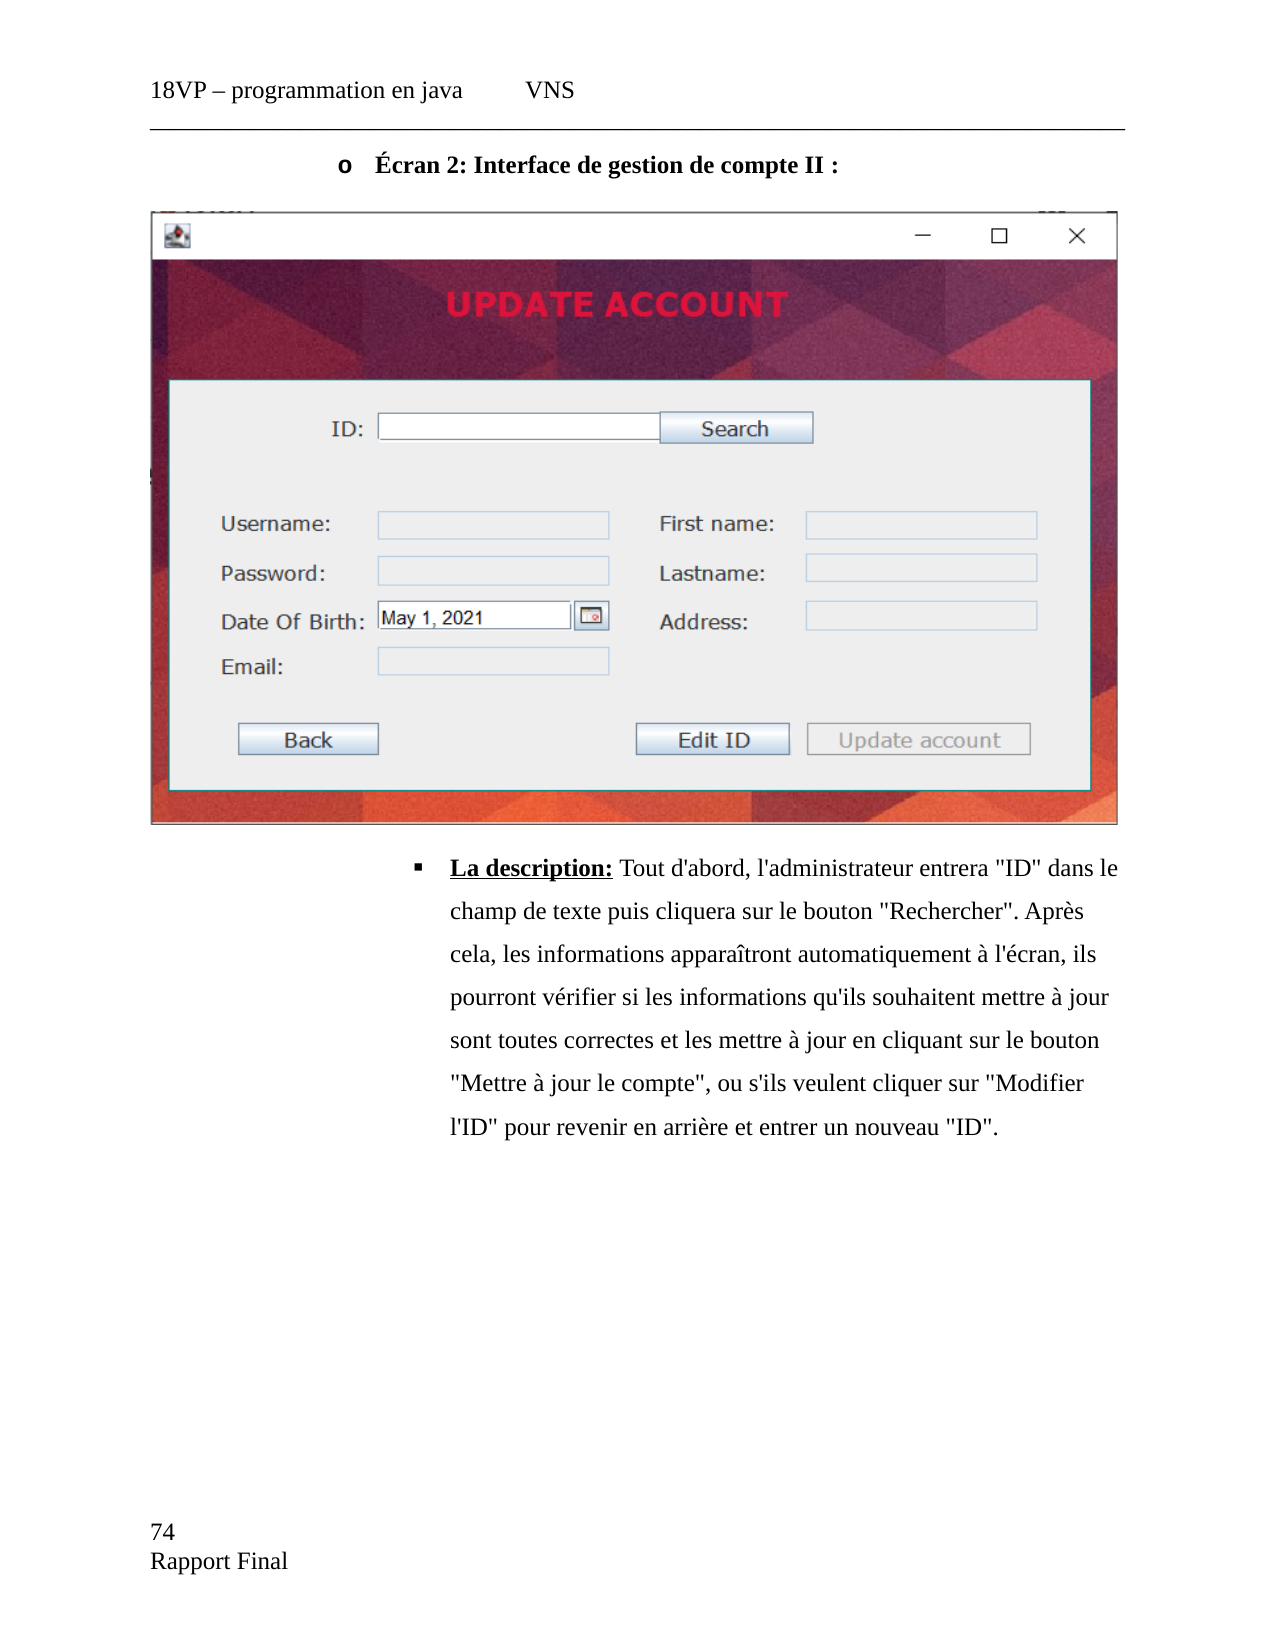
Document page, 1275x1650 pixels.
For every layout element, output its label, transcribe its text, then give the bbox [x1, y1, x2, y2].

picture [150, 211, 1118, 825]
list Écran 2: Interface de gestion de compte II : [337, 150, 1125, 181]
list La description: Tout d'abord, l'administrateur entrera "ID" dans le champ de texte puis cliquera sur le bouton "Rechercher". Après cela, les informations apparaîtront automatiquement à l'écran, ils pourront vérifier si les informations qu'ils souhaitent mettre à jour sont toutes correctes et les mettre à jour en cliquant sur le bouton "Mettre à jour le compte", ou s'ils veulent cliquer sur "Modifier l'ID" pour revenir en arrière et entrer un nouveau "ID". [412, 853, 1125, 1140]
